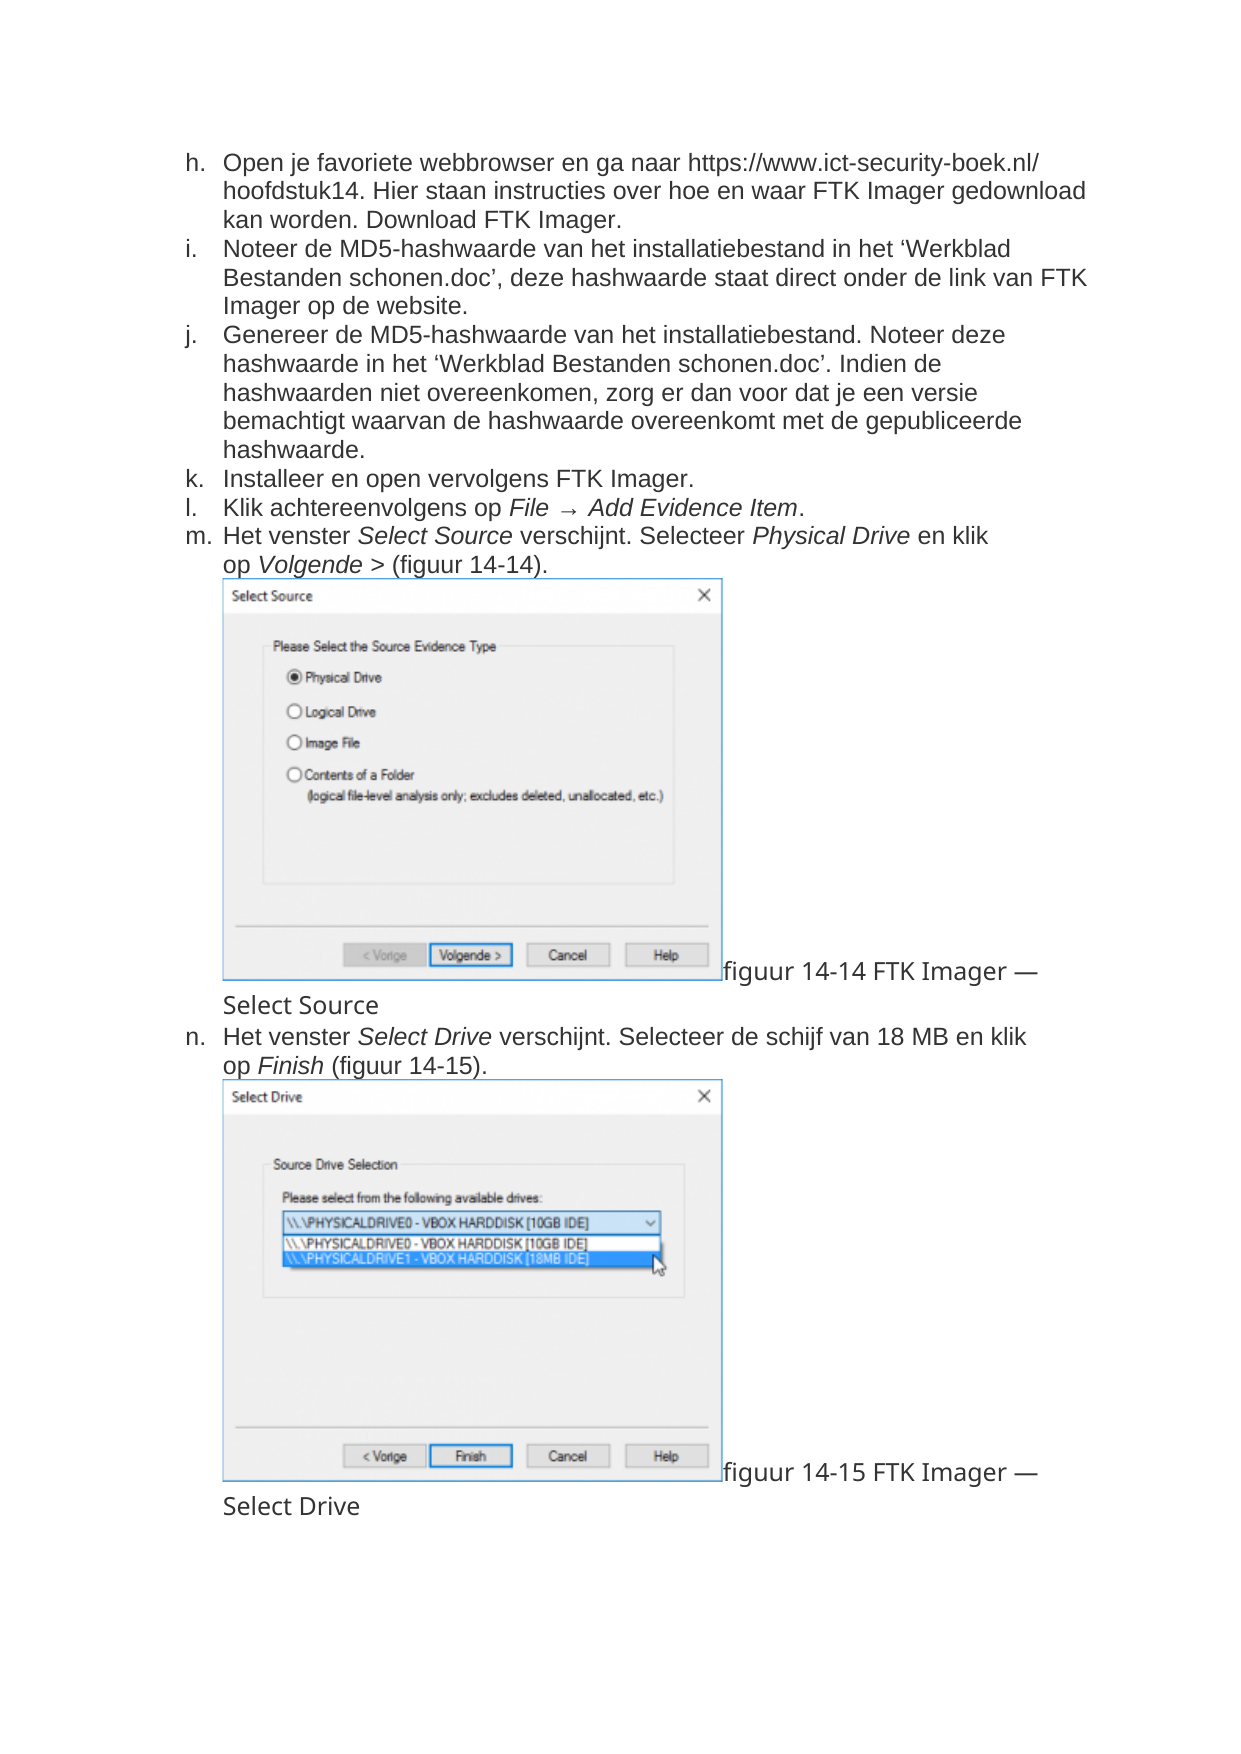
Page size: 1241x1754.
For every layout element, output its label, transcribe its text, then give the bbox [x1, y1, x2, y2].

list Installeer en open vervolgens FTK Imager. [185, 464, 1093, 493]
picture [222, 1079, 723, 1482]
list Genereer de MD5-hashwaarde van het installatiebestand. Noteer deze hashwaarde in het ‘Werkblad Bestanden schonen.doc’. Indien de hashwaarden niet overeenkomen, zorg er dan voor dat je een versie bemachtigt waarvan de hashwaarde overeenkomt met de gepubliceerde hashwaarde. [185, 320, 1093, 464]
picture [222, 578, 723, 981]
list Het venster Select Drive verschijnt. Selecteer de schijf van 18 MB en klik op Finish (figuur 14-15). [185, 1022, 1093, 1079]
list Klik achtereenvolgens op File → Add Evidence Item. [185, 493, 1093, 521]
list Het venster Select Source verschijnt. Selecteer Physical Drive en klik op Volgende > (figuur 14-14). [185, 521, 1093, 579]
list Open je favoriete webbrowser en ga naar https://www.ict-security-boek.nl/ hoofdstuk14. Hier staan instructies over hoe en waar FTK Imager gedownload kan worden. Download FTK Imager. [185, 148, 1093, 234]
list Noteer de MD5-hashwaarde van het installatiebestand in het ‘Werkblad Bestanden schonen.doc’, deze hashwaarde staat direct onder de link van FTK Imager op de website. [185, 234, 1093, 320]
